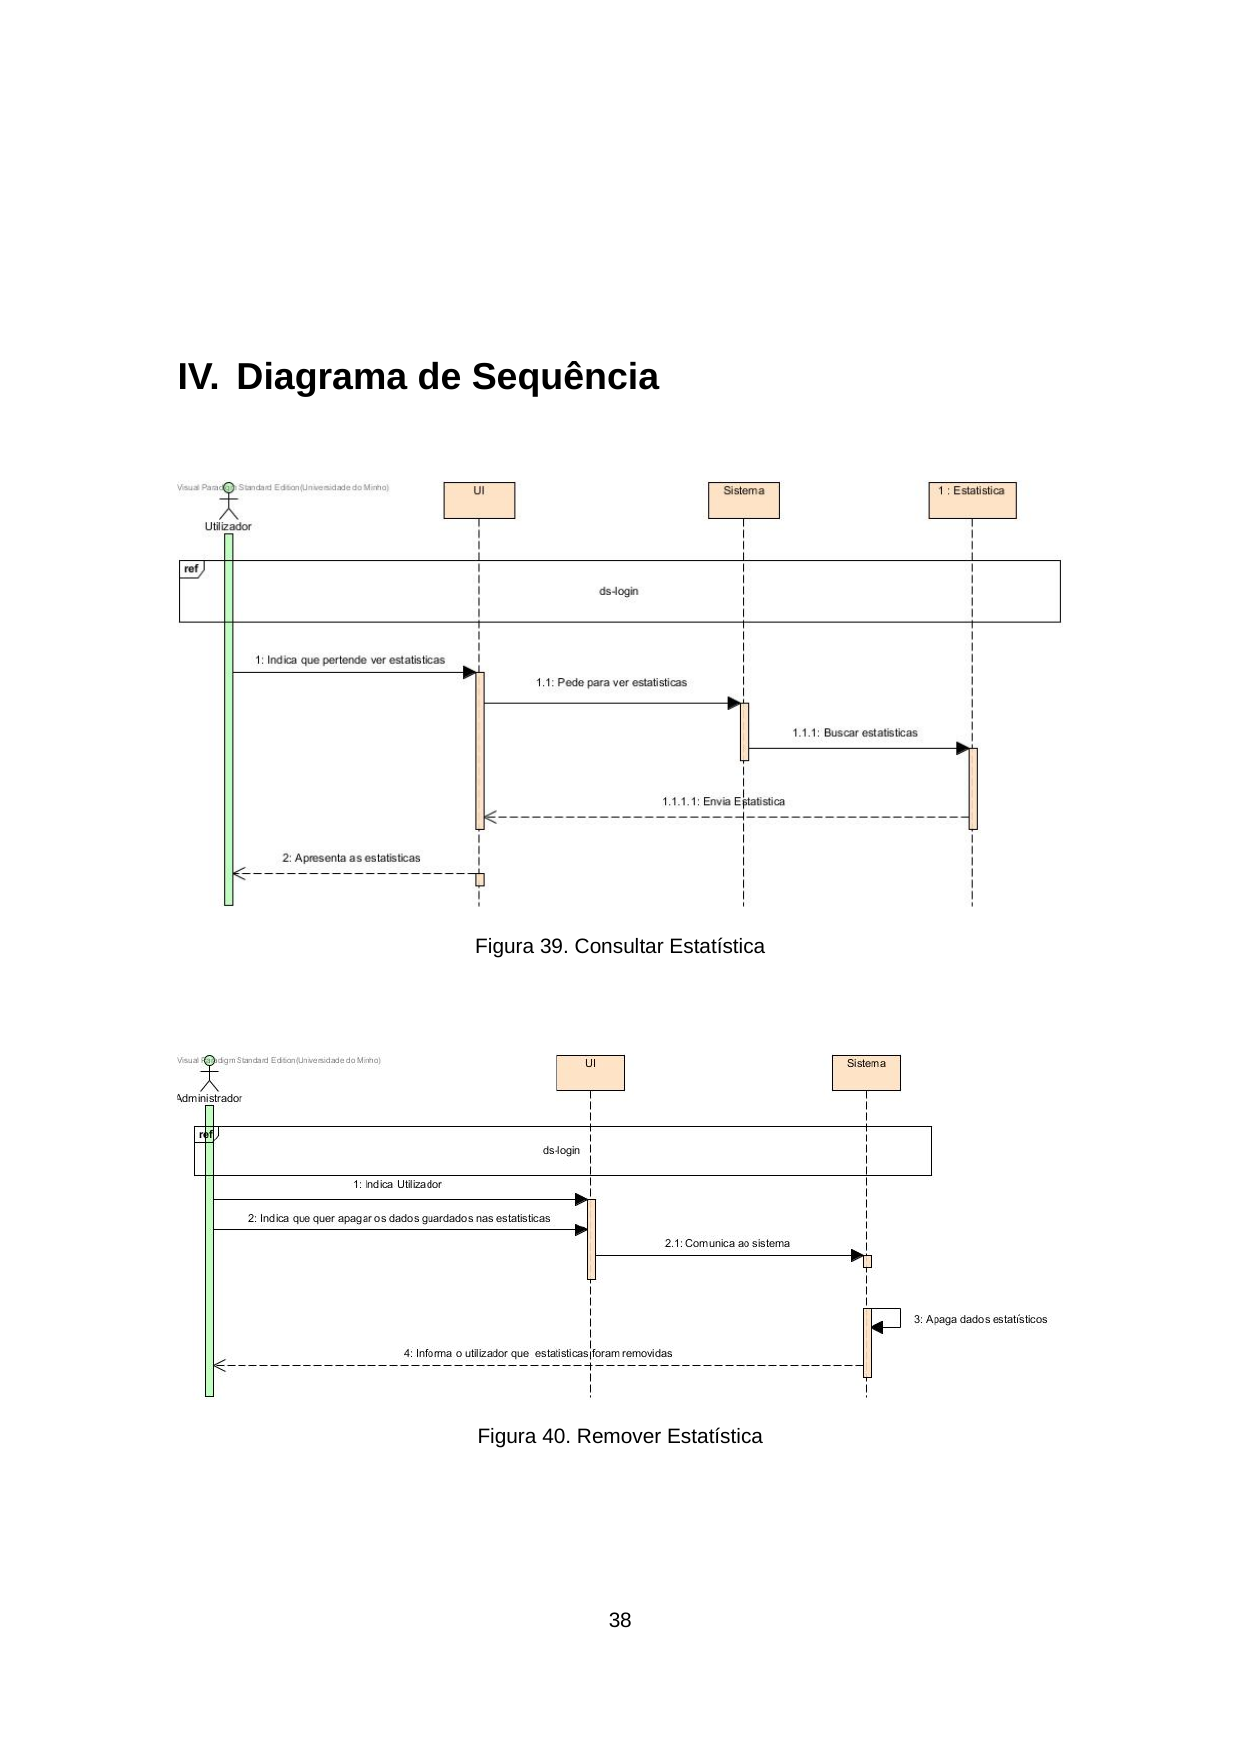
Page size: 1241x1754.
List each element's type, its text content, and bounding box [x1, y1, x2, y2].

text Diagrama de Sequência [177, 354, 1063, 398]
picture [177, 1053, 1062, 1400]
text Figura 39. Consultar Estatística [177, 934, 1063, 958]
text Figura 40. Remover Estatística [177, 1424, 1063, 1448]
picture [177, 480, 1064, 910]
